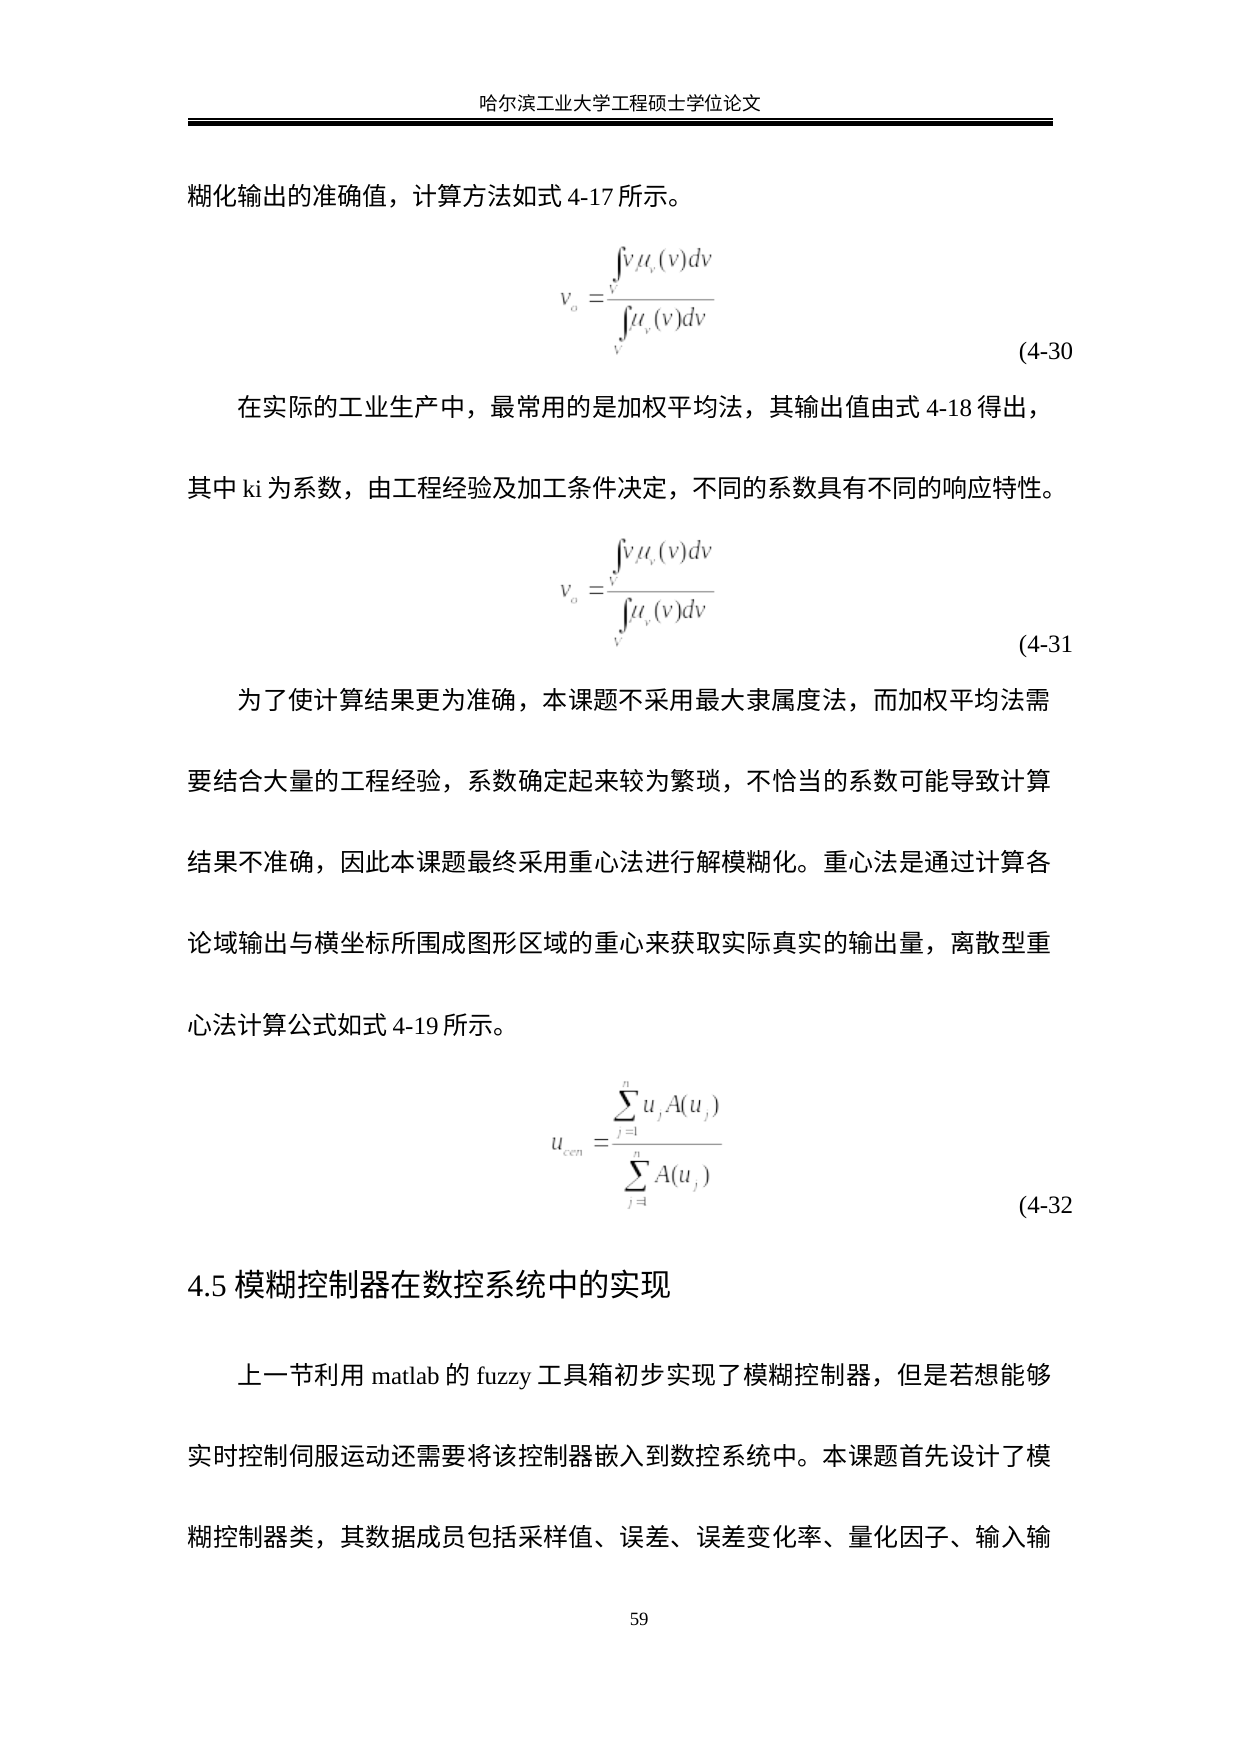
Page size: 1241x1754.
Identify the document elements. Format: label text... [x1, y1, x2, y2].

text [187, 1341, 1053, 1568]
text 在实际的工业生产中，最常用的是加权平均法，其输出值由式4-18得出，其中ki为系数，由工程经验及加工条件决定，不同的系数具有不同的响应特性。 [187, 373, 1053, 519]
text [187, 162, 1053, 227]
subtitle 模糊控制器在数控系统中的实现 [187, 1251, 1053, 1316]
text 为了使计算结果更为准确，本课题不采用最大隶属度法，而加权平均法需要结合大量的工程经验，系数确定起来较为繁琐，不恰当的系数可能导致计算结果不准确，因此本课题最终采用重心法进行解模糊化。重心法是通过计算各论域输出与横坐标所围成图形区域的重心来获取实际真实的输出量，离散型重心法计算公式如式4-19所示。 [187, 666, 1053, 1056]
